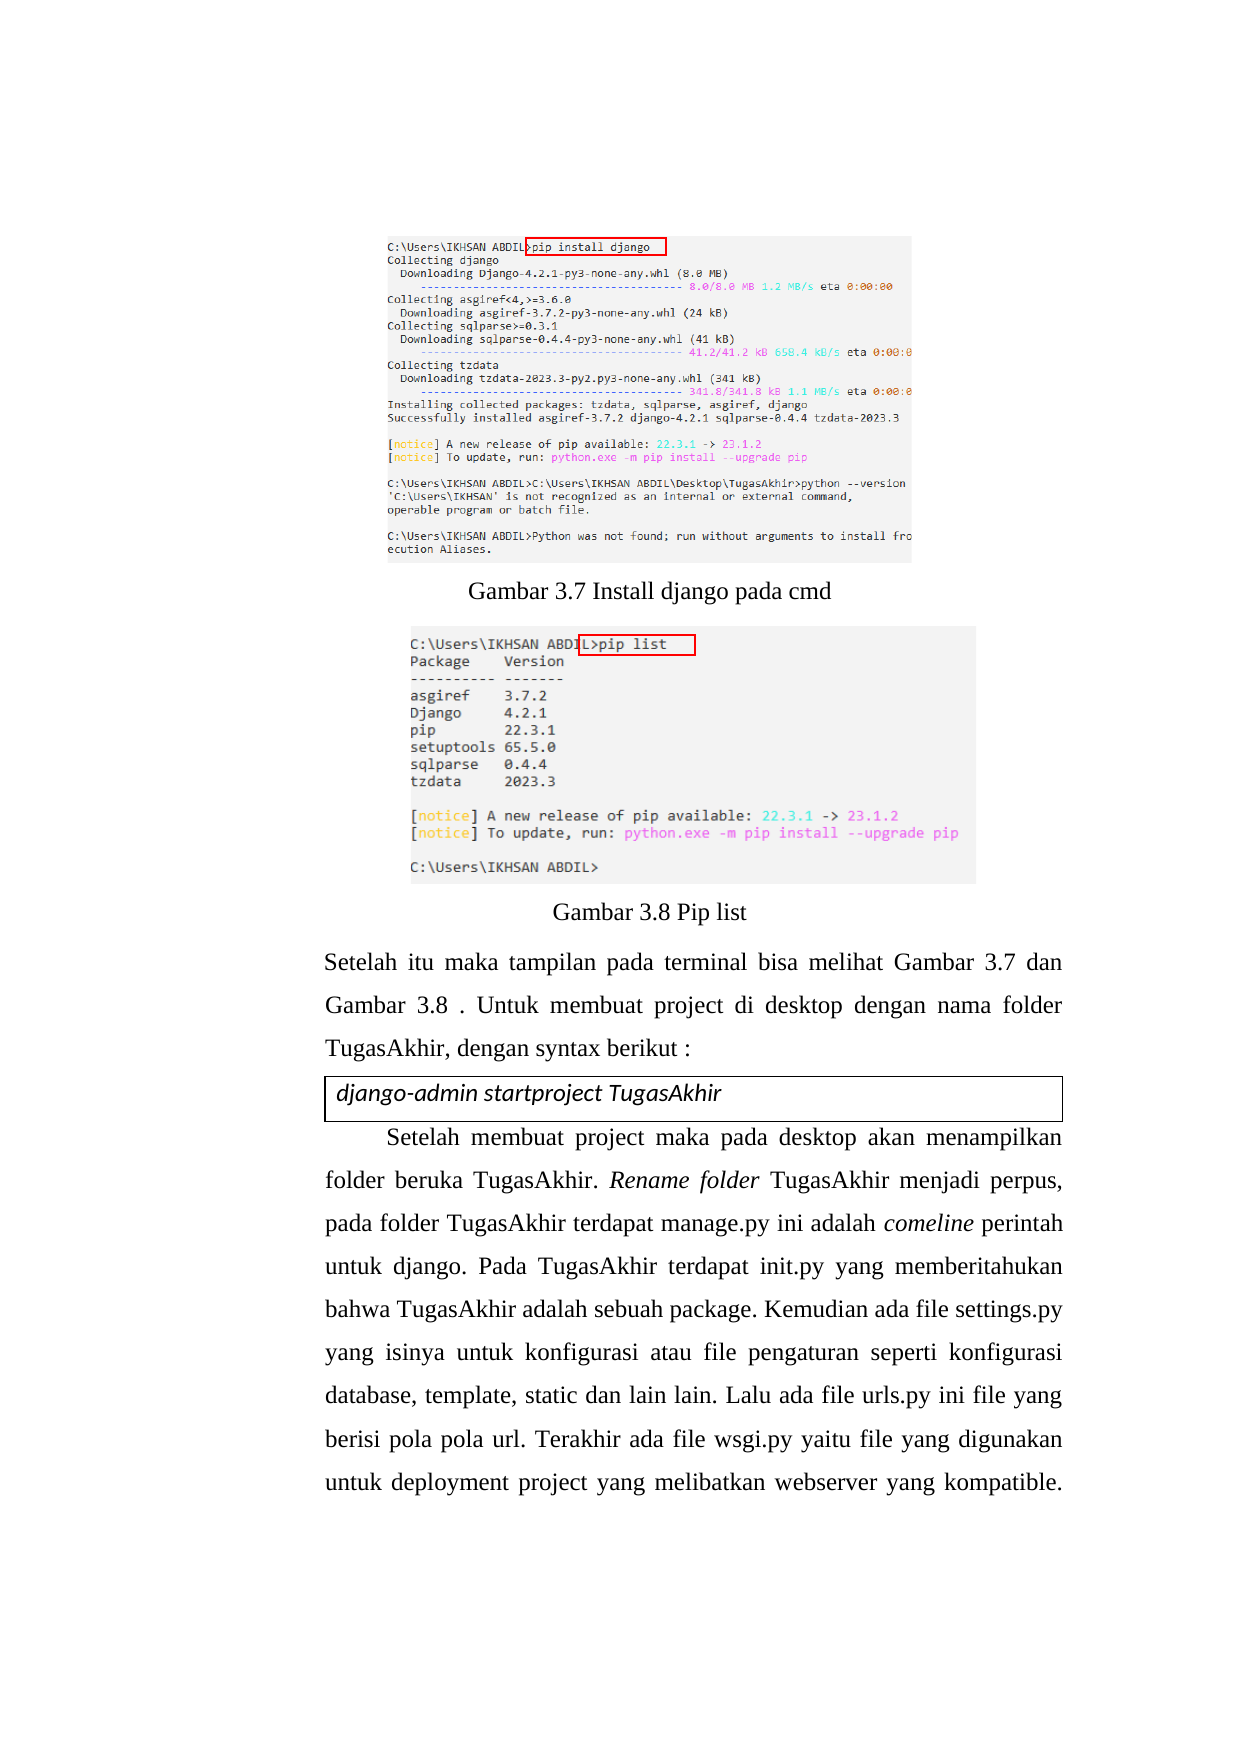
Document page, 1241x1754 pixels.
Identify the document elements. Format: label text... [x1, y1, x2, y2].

picture [410, 626, 977, 884]
table_header django-admin startproject TugasAkhir [326, 1077, 1062, 1121]
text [325, 1122, 1063, 1496]
picture [387, 236, 912, 563]
text Gambar 3.8 Pip list [236, 897, 1063, 926]
text Gambar 3.7 Install django pada cmd [236, 576, 1063, 605]
text Setelah itu maka tampilan pada terminal bisa melihat Gambar 3.7 dan Gambar 3.8 . Untuk membuat project di desktop dengan nama folder TugasAkhir, dengan syntax berikut : [324, 947, 1063, 1062]
